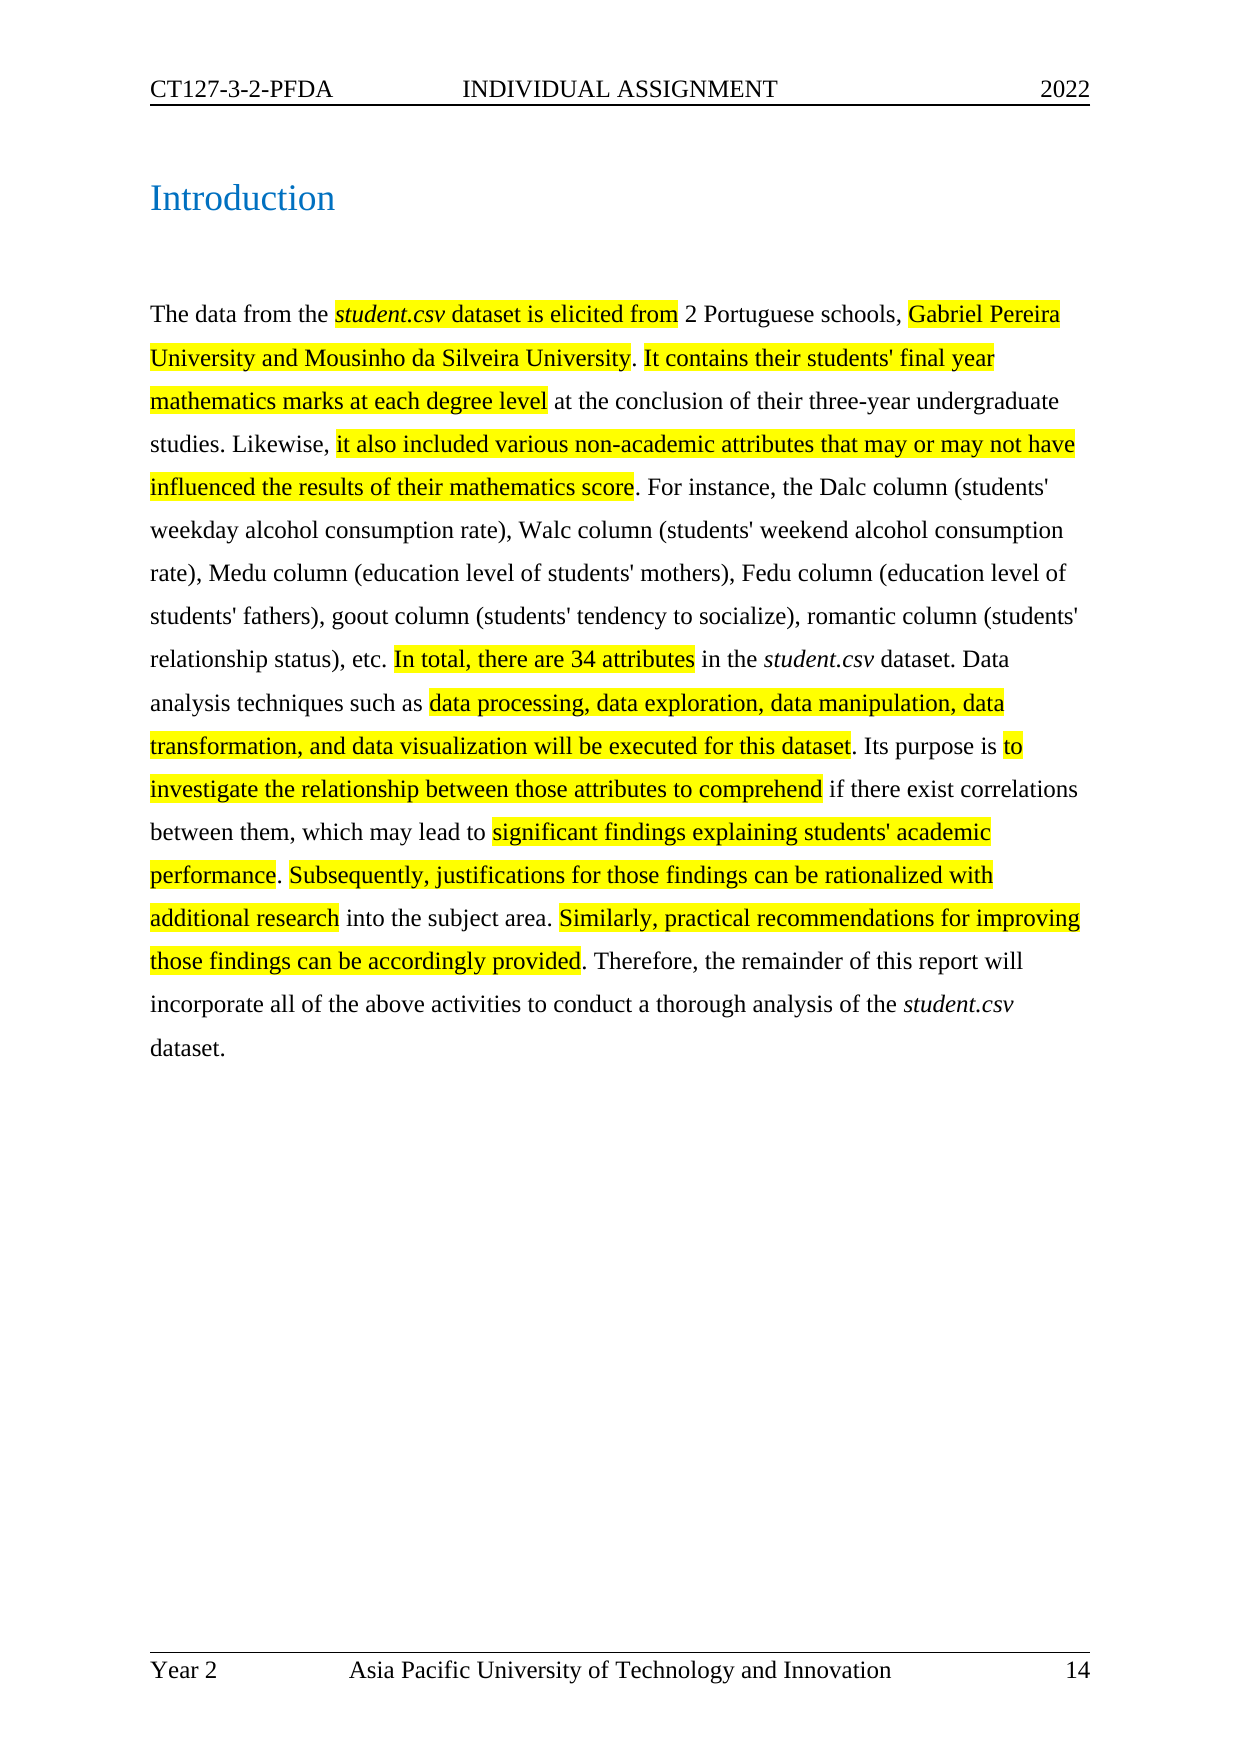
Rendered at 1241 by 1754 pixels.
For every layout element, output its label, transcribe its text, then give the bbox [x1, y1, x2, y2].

text The data from the student.csv dataset is elicited from 2 Portuguese schools, Gabriel Pereira University and Mousinho da Silveira University. It contains their students' final year mathematics marks at each degree level at the conclusion of their three-year undergraduate studies. Likewise, it also included various non-academic attributes that may or may not have influenced the results of their mathematics score. For instance, the Dalc column (students' weekday alcohol consumption rate), Walc column (students' weekend alcohol consumption rate), Medu column (education level of students' mothers), Fedu column (education level of students' fathers), goout column (students' tendency to socialize), romantic column (students' relationship status), etc. In total, there are 34 attributes in the student.csv dataset. Data analysis techniques such as data processing, data exploration, data manipulation, data transformation, and data visualization will be executed for this dataset. Its purpose is to investigate the relationship between those attributes to comprehend if there exist correlations between them, which may lead to significant findings explaining students' academic performance. Subsequently, justifications for those findings can be rationalized with additional research into the subject area. Similarly, practical recommendations for improving those findings can be accordingly provided. Therefore, the remainder of this report will incorporate all of the above activities to conduct a thorough analysis of the student.csv dataset. [150, 299, 1090, 1061]
subtitle Introduction [150, 175, 1090, 218]
